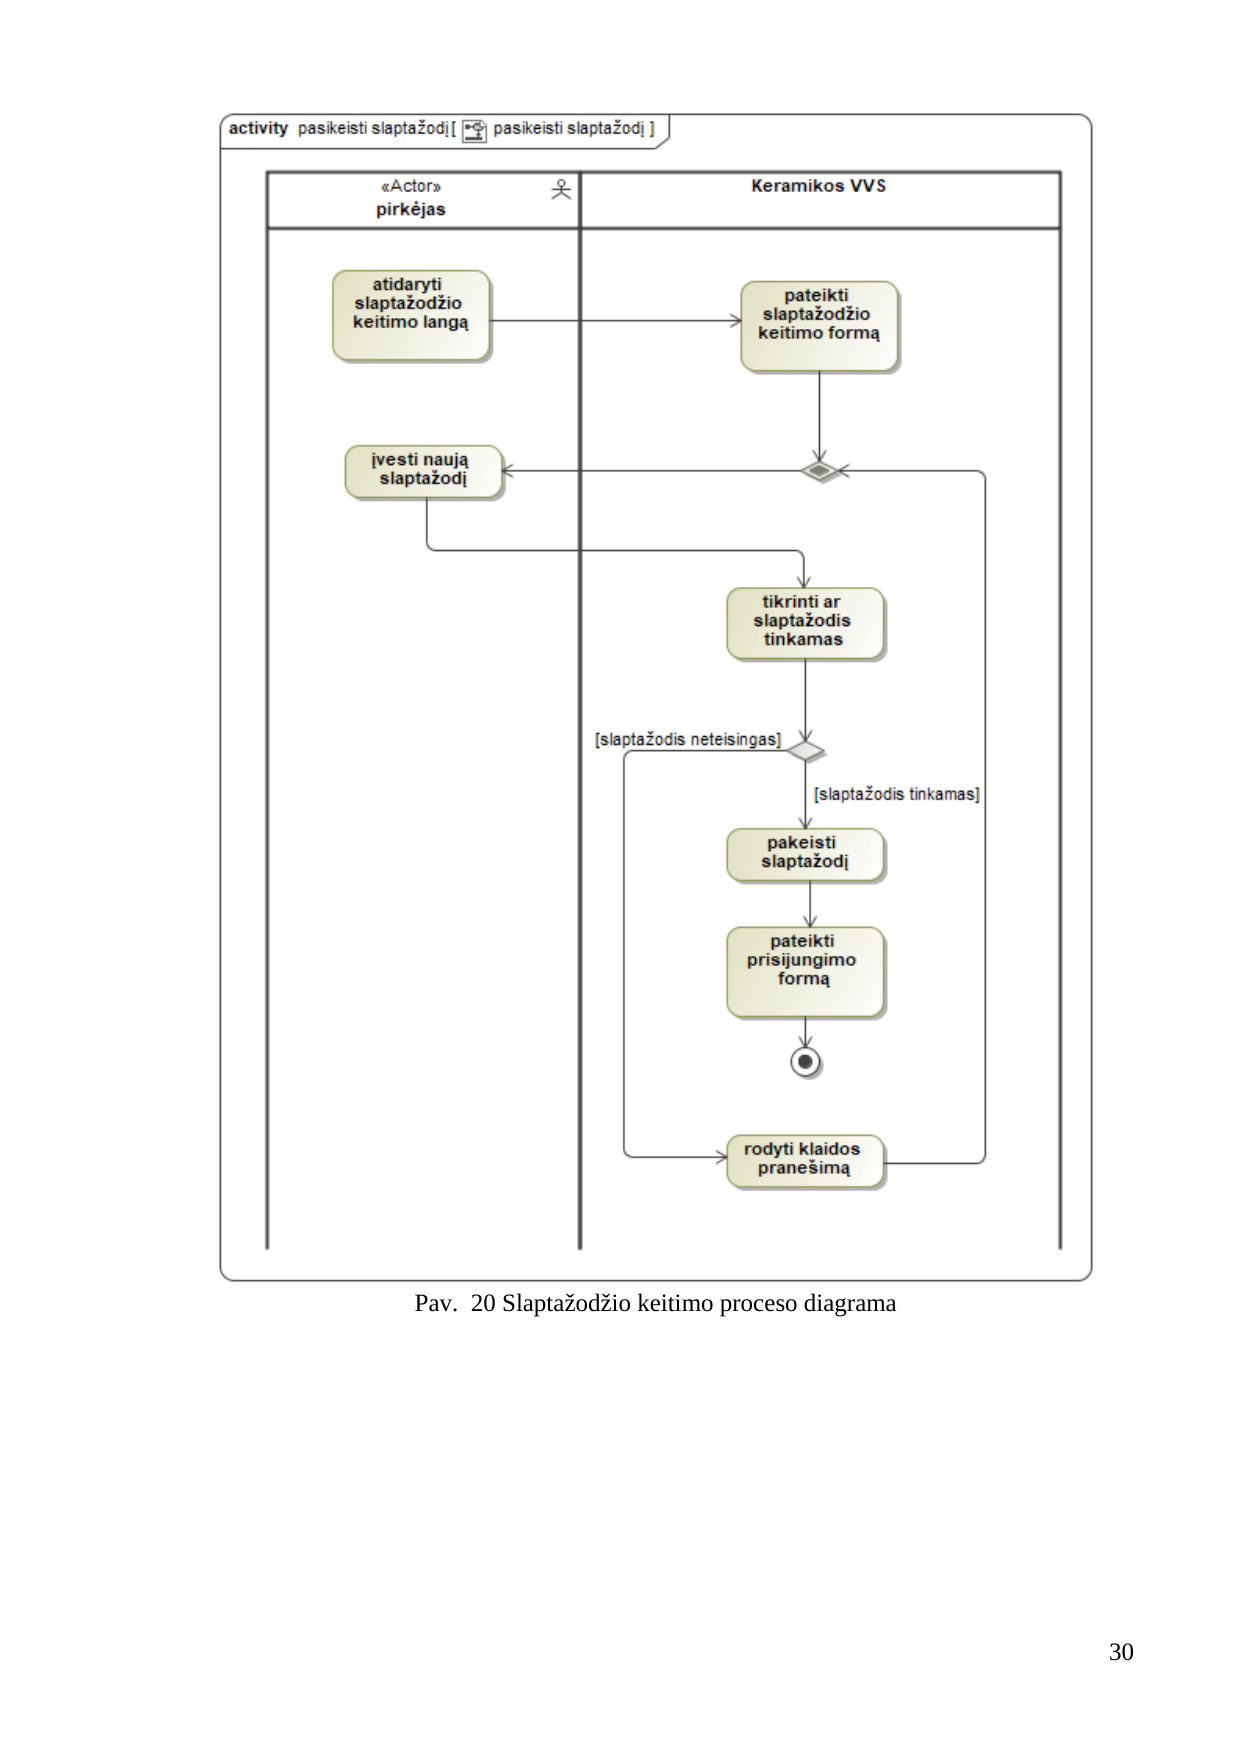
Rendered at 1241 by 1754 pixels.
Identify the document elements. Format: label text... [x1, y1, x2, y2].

picture [212, 106, 1099, 1288]
